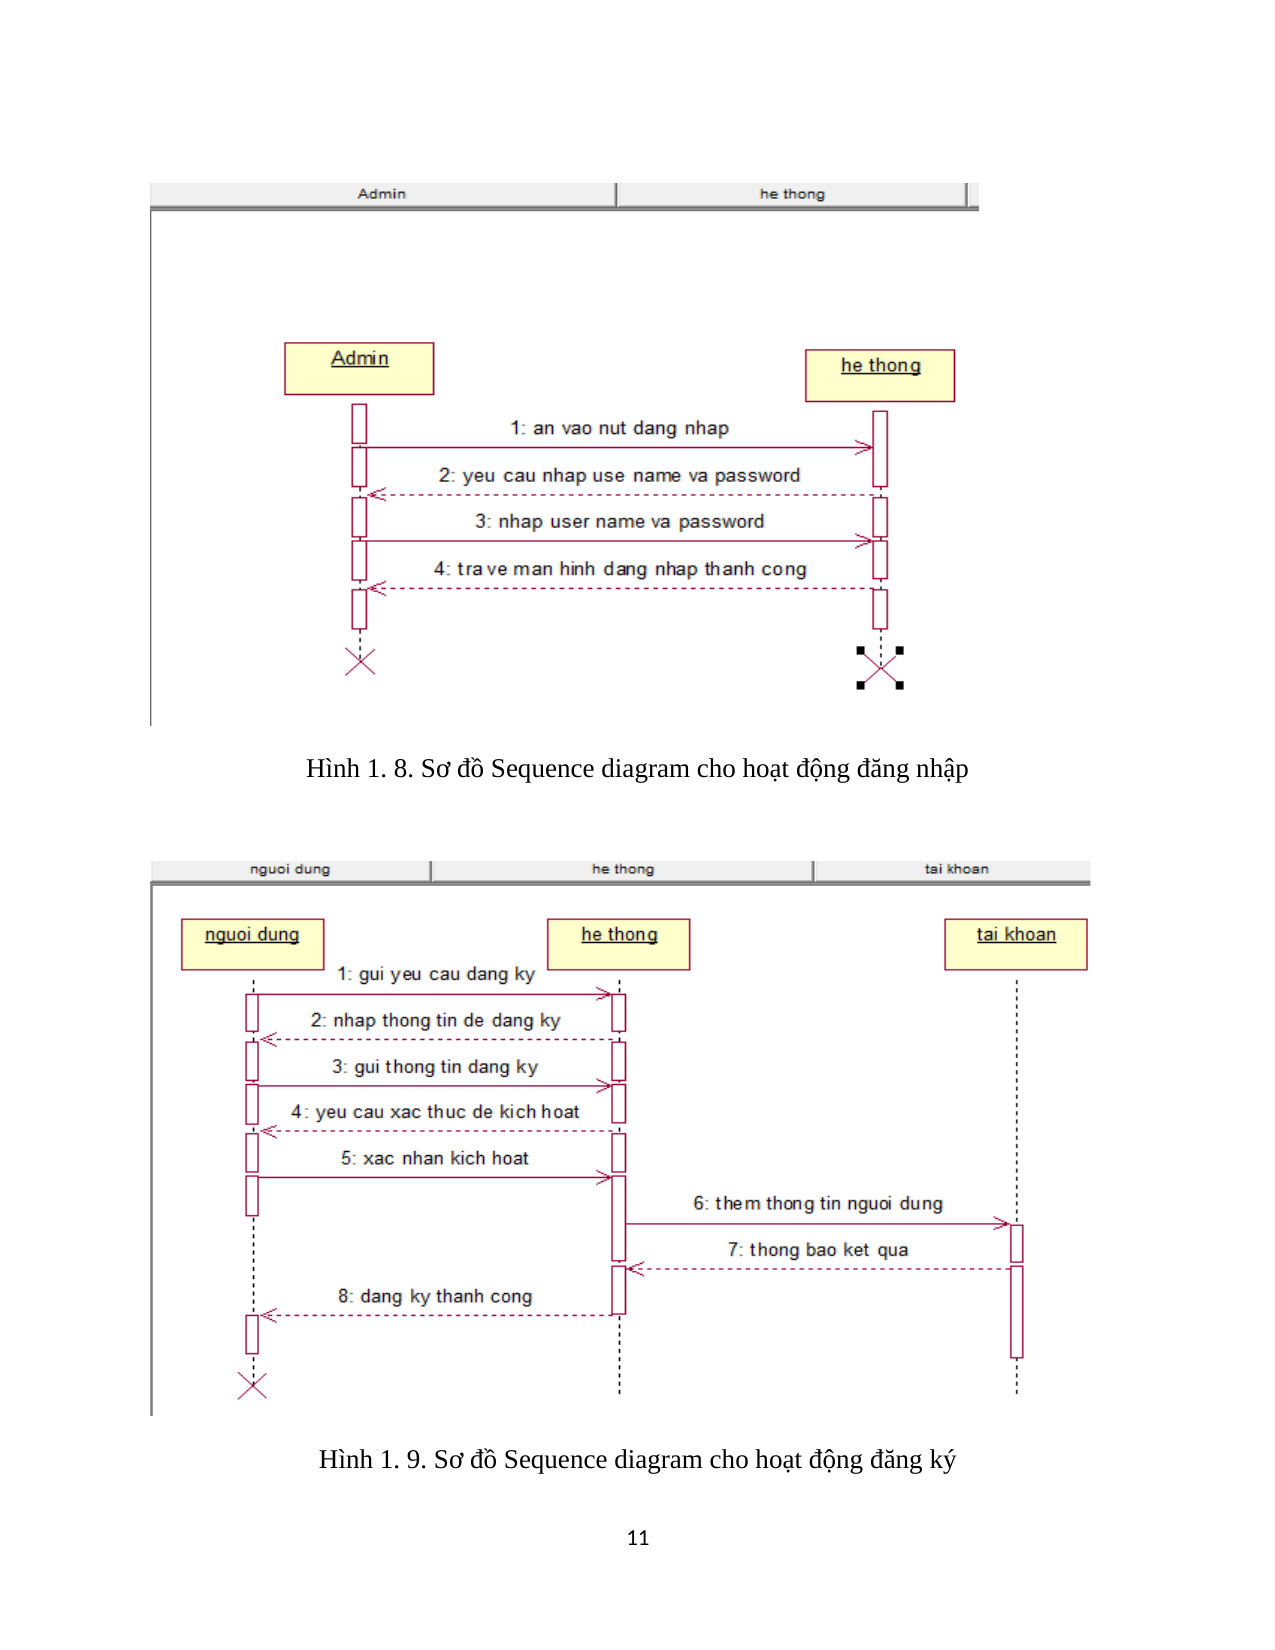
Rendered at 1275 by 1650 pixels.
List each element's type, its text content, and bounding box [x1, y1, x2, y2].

text Hình 1. 8. Sơ đồ Sequence diagram cho hoạt động đăng nhập [150, 752, 1125, 783]
text Hình 1. 9. Sơ đồ Sequence diagram cho hoạt động đăng ký [150, 1443, 1125, 1474]
